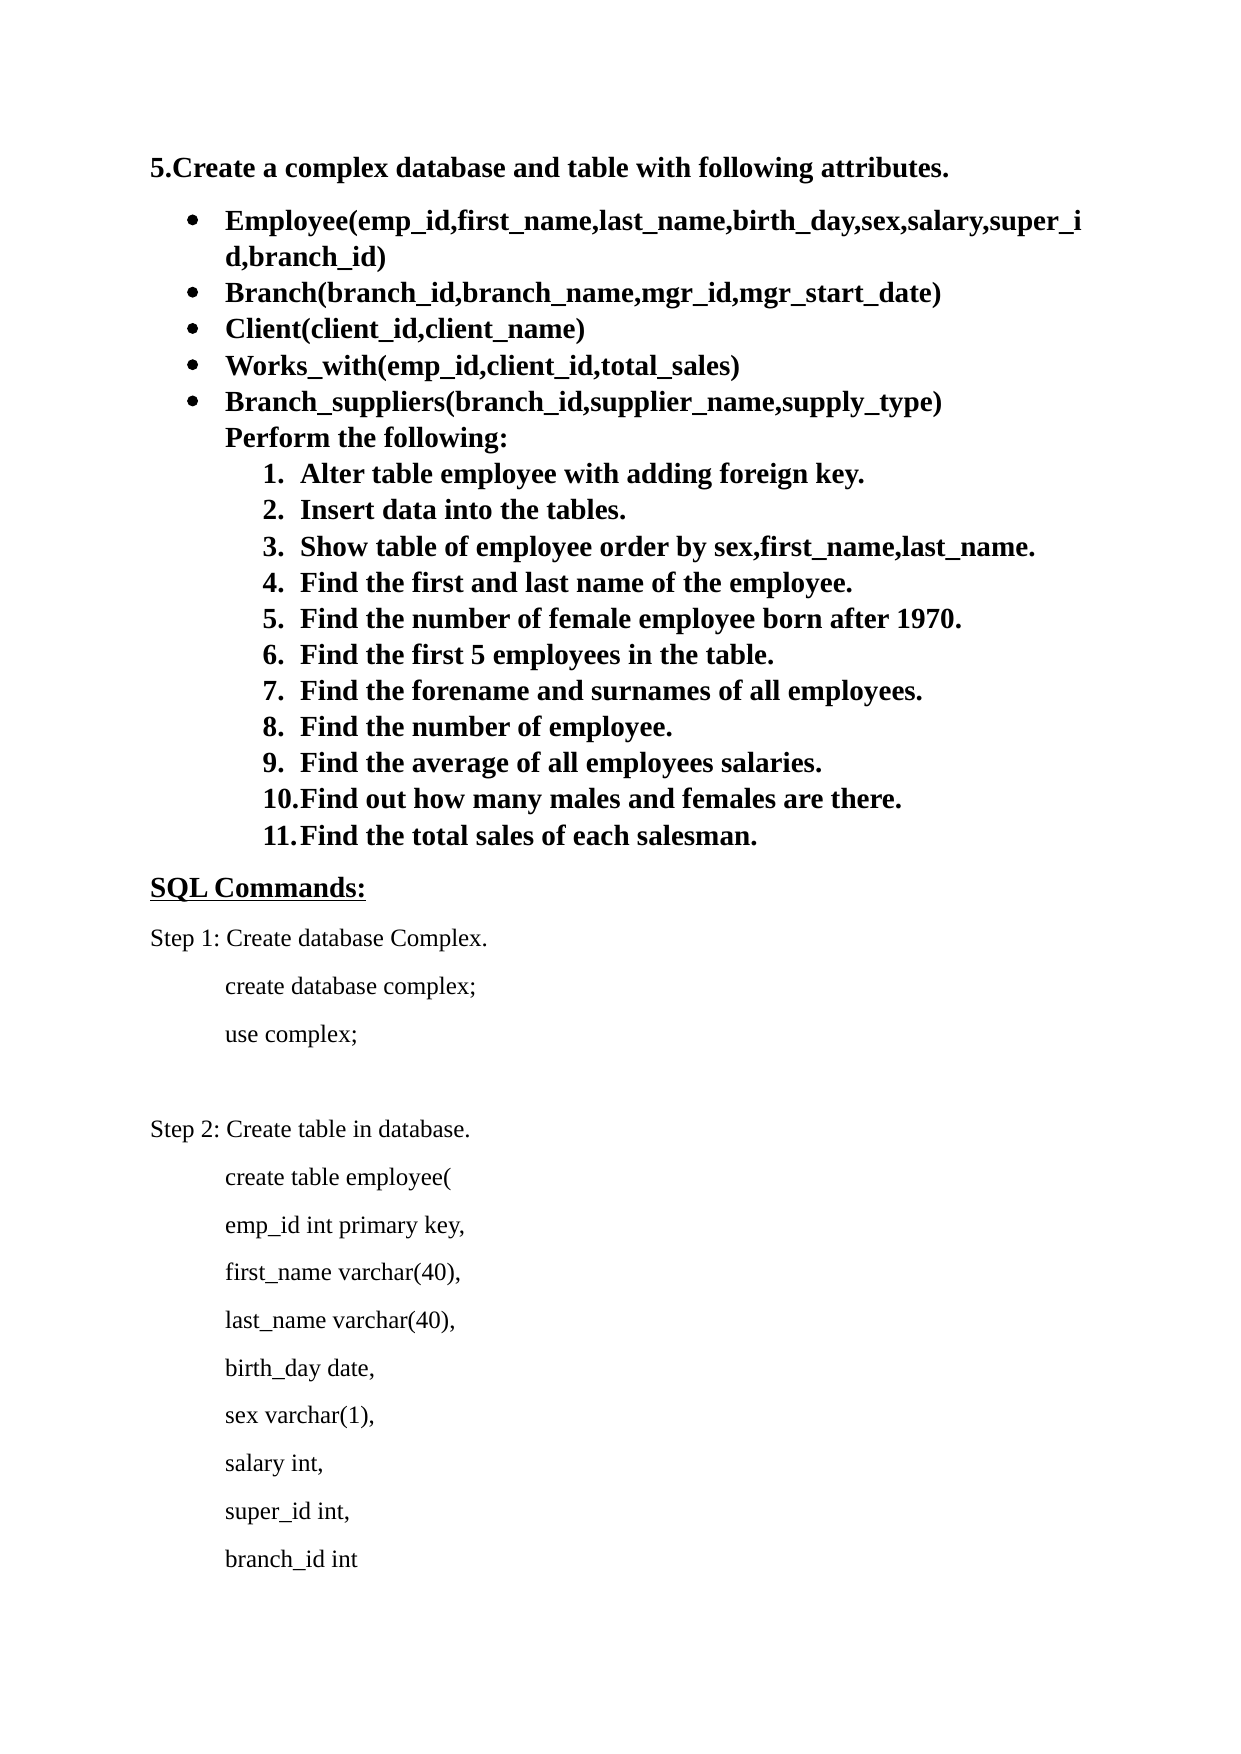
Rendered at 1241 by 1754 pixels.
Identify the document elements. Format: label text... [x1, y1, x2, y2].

list Find the forename and surnames of all employees. [262, 673, 1090, 707]
text branch_id int [225, 1544, 1090, 1572]
list Find the total sales of each salesman. [262, 818, 1090, 851]
list Find the number of female employee born after 1970. [262, 601, 1090, 634]
text create table employee( [225, 1162, 1090, 1191]
text first_name varchar(40), [225, 1257, 1090, 1286]
text SQL Commands: [150, 871, 1090, 904]
text 5.Create a complex database and table with following attributes. [150, 150, 1090, 183]
list Find the number of employee. [262, 709, 1090, 743]
text emp_id int primary key, [225, 1210, 1090, 1238]
list Client(client_id,client_name) [187, 311, 1090, 345]
list Branch(branch_id,branch_name,mgr_id,mgr_start_date) [187, 275, 1090, 309]
list Alter table employee with adding foreign key. [262, 456, 1090, 490]
list Branch_suppliers(branch_id,supplier_name,supply_type) [187, 384, 1090, 418]
list Works_with(emp_id,client_id,total_sales) [187, 348, 1090, 381]
list Find the first 5 employees in the table. [262, 637, 1090, 671]
text birth_day date, [225, 1353, 1090, 1382]
list Find the average of all employees salaries. [262, 746, 1090, 779]
list Show table of employee order by sex,first_name,last_name. [262, 529, 1090, 562]
text Step 1: Create database Complex. [150, 923, 1090, 952]
list Perform the following: [225, 420, 1090, 454]
text sex varchar(1), [225, 1401, 1090, 1429]
text create database complex; [225, 971, 1090, 1000]
text salary int, [225, 1448, 1090, 1477]
list Insert data into the tables. [262, 492, 1090, 526]
text super_id int, [225, 1496, 1090, 1525]
text use complex; [225, 1019, 1090, 1048]
list Find the first and last name of the employee. [262, 565, 1090, 598]
list Find out how many males and females are there. [262, 782, 1090, 815]
text Step 2: Create table in database. [150, 1114, 1090, 1143]
list Employee(emp_id,first_name,last_name,birth_day,sex,salary,super_id,branch_id) [187, 203, 1090, 273]
text last_name varchar(40), [225, 1305, 1090, 1334]
